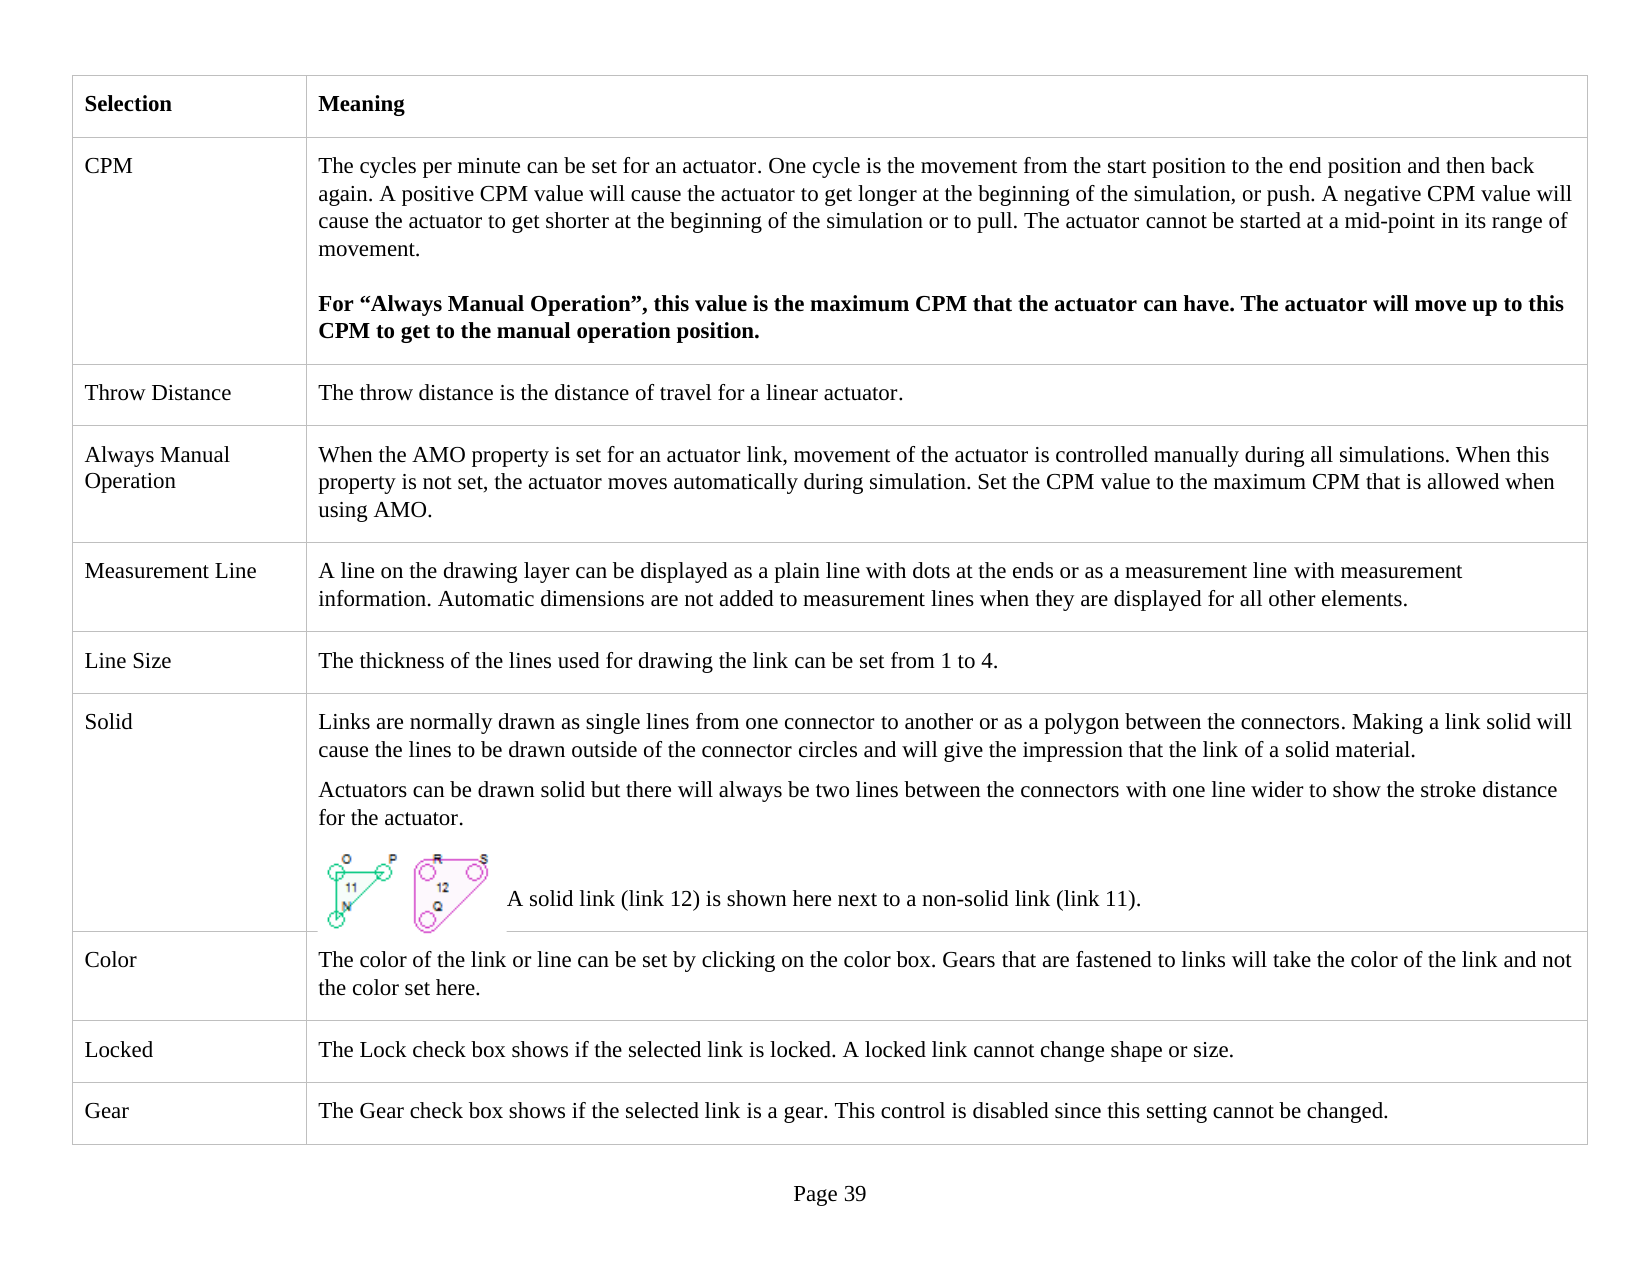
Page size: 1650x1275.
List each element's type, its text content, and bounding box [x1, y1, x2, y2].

table_cell Solid [73, 694, 306, 931]
table_cell The color of the link or line can be set by clicking on the color box. Gears that are fastened to links will take the color of the link and not the color set here. [307, 932, 1587, 1020]
table_cell The cycles per minute can be set for an actuator. One cycle is the movement from the start position to the end position and then back again. A positive CPM value will cause the actuator to get longer at the beginning of the simulation, or push. A negative CPM value will cause the actuator to get shorter at the beginning of the simulation or to pull. The actuator cannot be started at a mid-point in its range of movement. For “Always Manual Operation”, this value is the maximum CPM that the actuator can have. The actuator will move up to this CPM to get to the manual operation position. [307, 138, 1587, 364]
table_cell The Gear check box shows if the selected link is a gear. This control is disabled since this setting cannot be changed. [307, 1083, 1587, 1143]
table_cell CPM [73, 138, 306, 364]
table_cell When the AMO property is set for an actuator link, movement of the actuator is controlled manually during all simulations. When this property is not set, the actuator moves automatically during simulation. Set the CPM value to the maximum CPM that is allowed when using AMO. [307, 426, 1587, 542]
table_cell Line Size [73, 632, 306, 693]
table_cell The throw distance is the distance of travel for a linear actuator. [307, 365, 1587, 425]
table_cell Gear [73, 1083, 306, 1143]
table_cell Links are normally drawn as single lines from one connector to another or as a polygon between the connectors. Making a link solid will cause the lines to be drawn outside of the connector circles and will give the impression that the link of a solid material. Actuators can be drawn solid but there will always be two lines between the connectors with one line wider to show the stroke distance for the actuator. A solid link (link 12) is shown here next to a non-solid link (link 11). [307, 694, 1587, 931]
table_cell A line on the drawing layer can be displayed as a plain line with dots at the ends or as a measurement line with measurement information. Automatic dimensions are not added to measurement lines when they are displayed for all other elements. [307, 543, 1587, 631]
table_cell The Lock check box shows if the selected link is locked. A locked link cannot change shape or size. [307, 1021, 1587, 1082]
table_cell Throw Distance [73, 365, 306, 425]
table_header Meaning [307, 76, 1587, 137]
table_cell Color [73, 932, 306, 1020]
table_header Selection [73, 76, 306, 137]
table_cell Always Manual Operation [73, 426, 306, 542]
table_cell Measurement Line [73, 543, 306, 631]
table_cell The thickness of the lines used for drawing the link can be set from 1 to 4. [307, 632, 1587, 693]
table_cell Locked [73, 1021, 306, 1082]
picture [317, 842, 507, 949]
